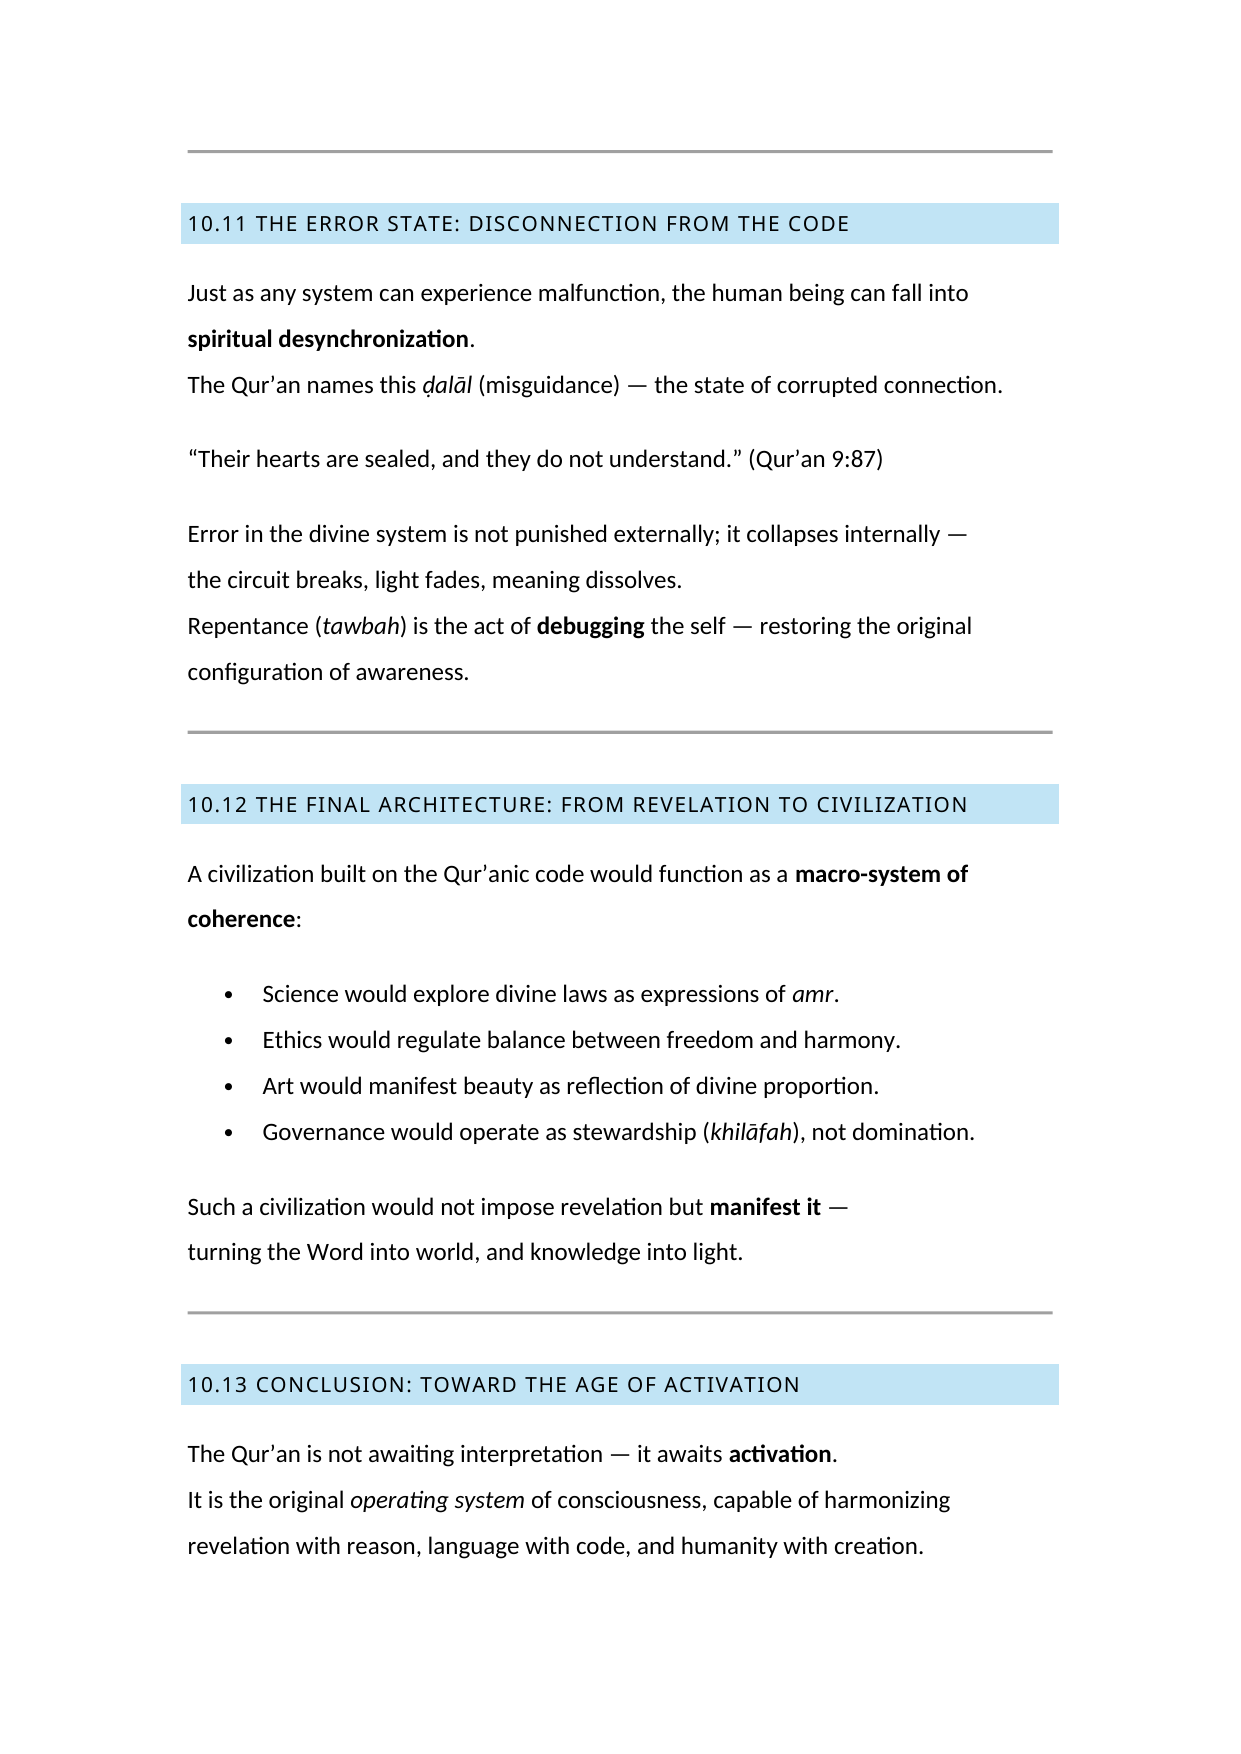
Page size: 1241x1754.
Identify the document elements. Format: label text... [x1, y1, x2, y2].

text Error in the divine system is not punished externally; it collapses internally — the circuit breaks, light fades, meaning dissolves. Repentance (tawbah) is the act of debugging the self — restoring the original configuration of awareness. [187, 518, 1053, 686]
text “Their hearts are sealed, and they do not understand.” (Qur’an 9:87) [187, 444, 1053, 474]
list Ethics would regulate balance between freedom and harmony. [225, 1024, 1053, 1055]
text The Qur’an is not awaiting interpretation — it awaits activation. It is the original operating system of consciousness, capable of harmonizing revelation with reason, language with code, and humanity with creation. [187, 1438, 1053, 1561]
subtitle The Final Architecture: From Revelation to Civilization [188, 790, 1053, 818]
text Such a civilization would not impose revelation but manifest it — turning the Word into world, and knowledge into light. [187, 1191, 1053, 1267]
text A civilization built on the Qur’anic code would function as a macro-system of coherence: [187, 858, 1053, 934]
subtitle Conclusion: Toward the Age of Activation [188, 1371, 1053, 1399]
list Art would manifest beauty as reflection of divine proportion. [225, 1070, 1053, 1101]
list Governance would operate as stewardship (khilāfah), not domination. [225, 1116, 1053, 1146]
list Science would explore divine laws as expressions of amr. [225, 978, 1053, 1009]
subtitle The Error State: Disconnection from the Code [188, 209, 1053, 238]
text Just as any system can experience malfunction, the human being can fall into spiritual desynchronization. The Qur’an names this ḍalāl (misguidance) — the state of corrupted connection. [187, 277, 1053, 399]
